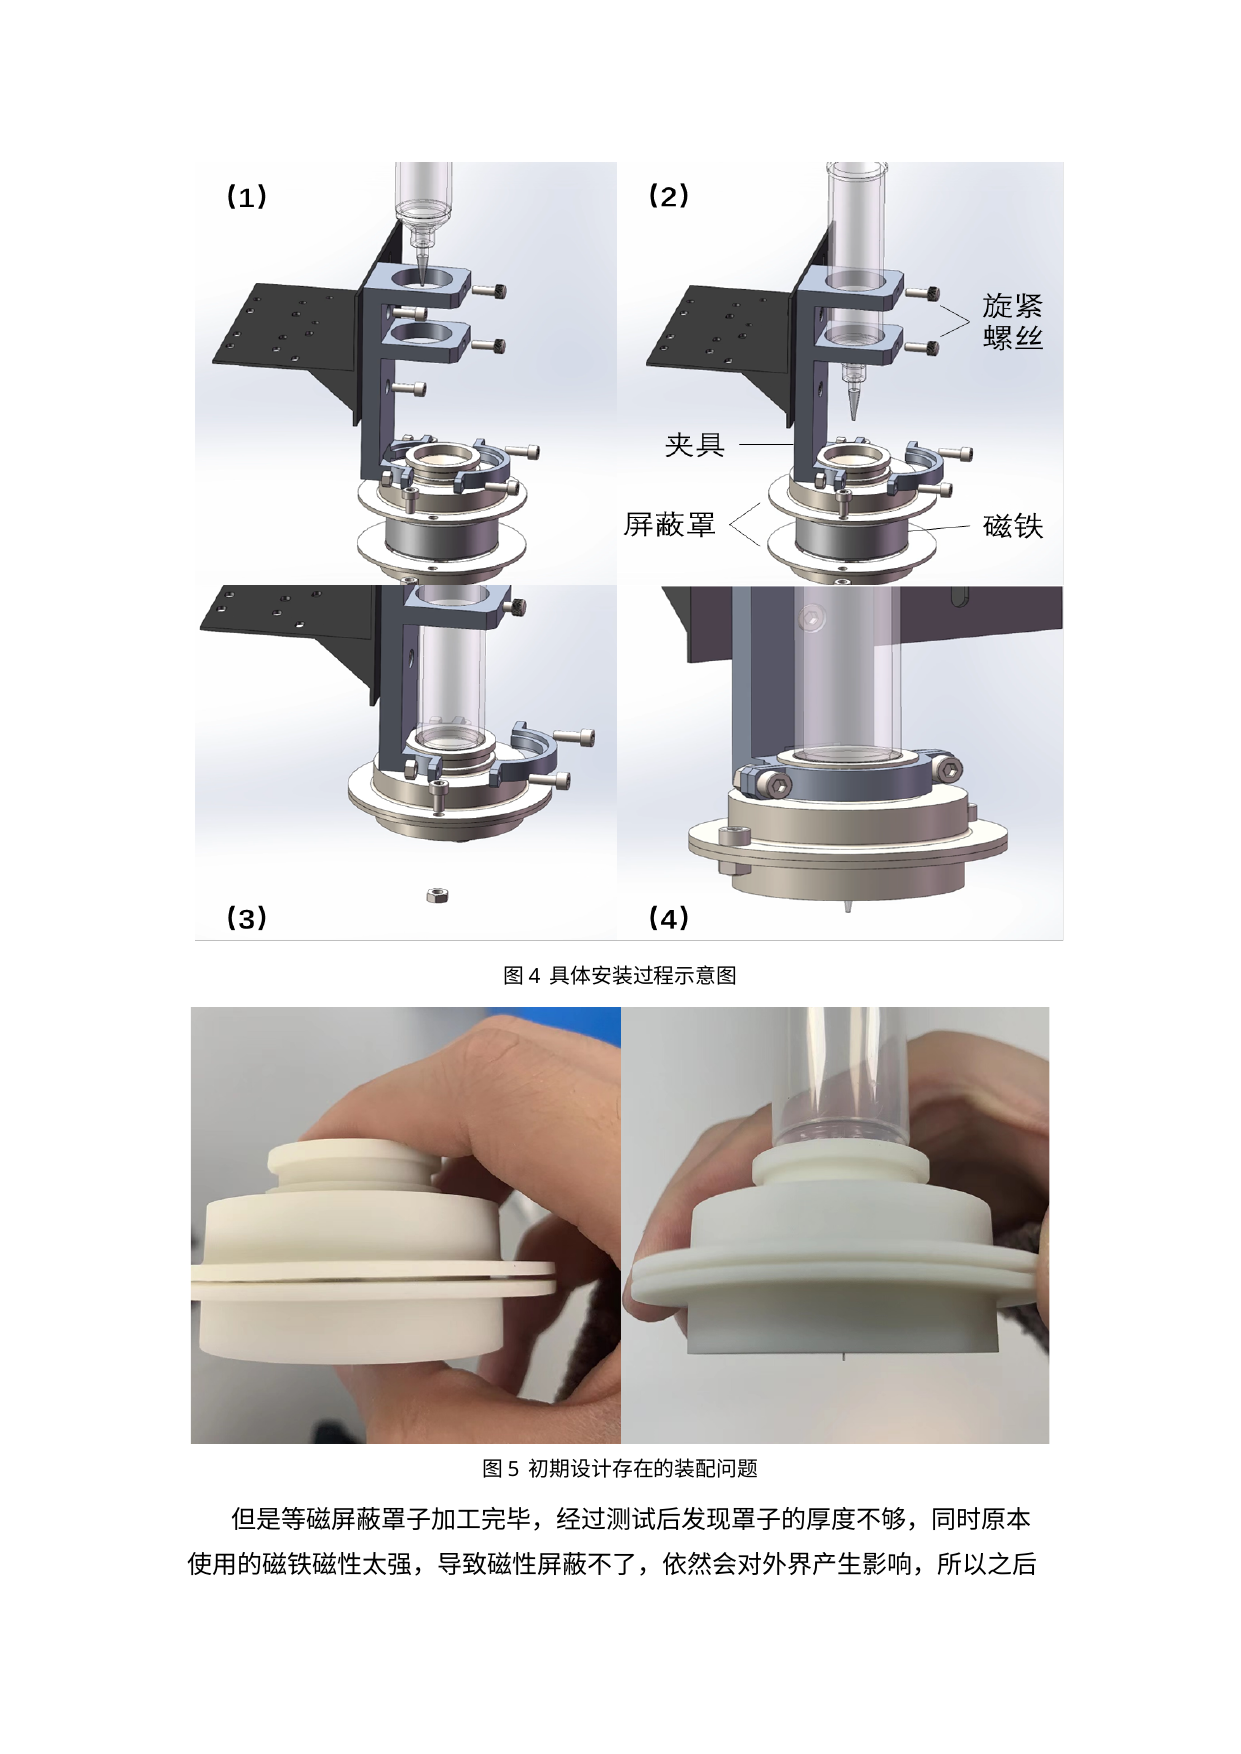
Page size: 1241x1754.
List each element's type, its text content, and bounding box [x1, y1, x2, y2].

text 图4 具体安装过程示意图 [187, 958, 1053, 991]
picture [190, 1007, 1050, 1444]
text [187, 1499, 1053, 1581]
text 图5 初期设计存在的装配问题 [187, 1451, 1053, 1483]
picture [187, 162, 1064, 951]
